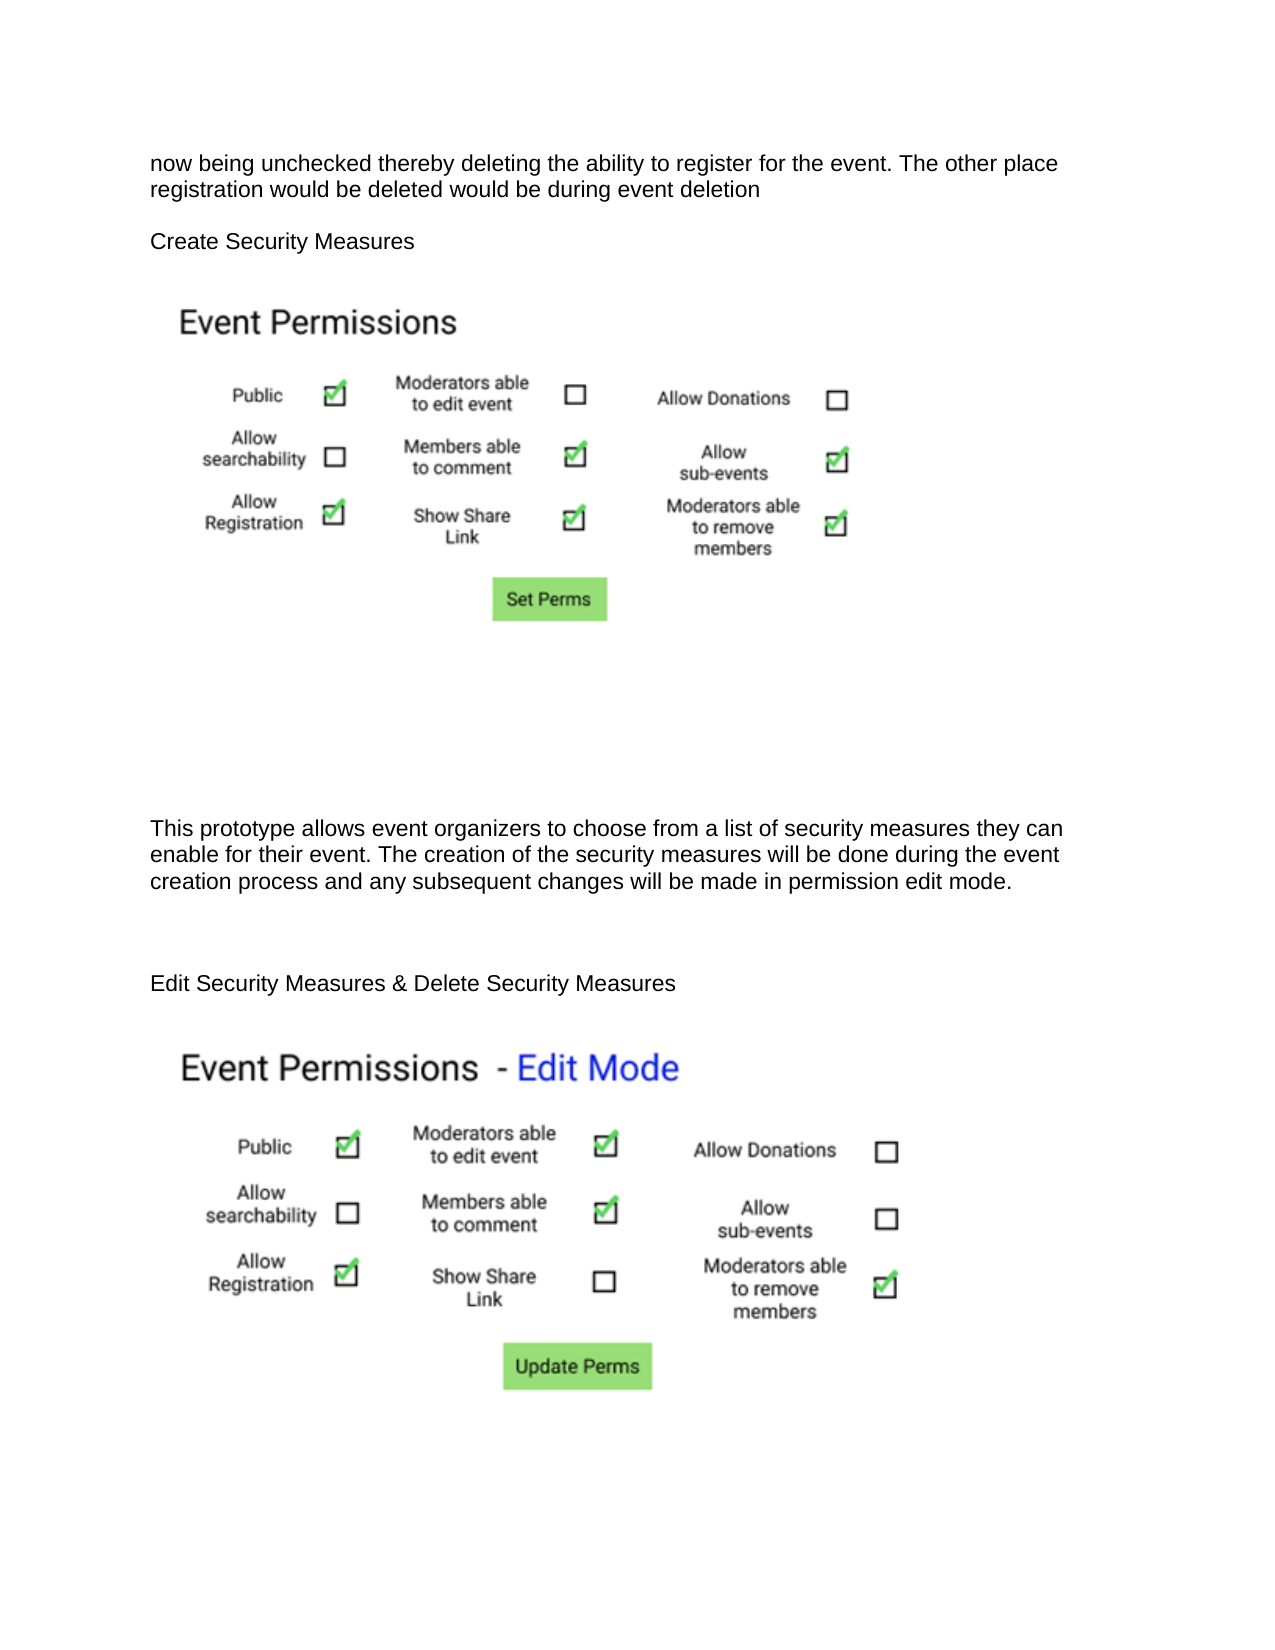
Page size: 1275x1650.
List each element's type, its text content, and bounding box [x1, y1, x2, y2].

text Edit Security Measures & Delete Security Measures [150, 970, 1125, 997]
text Create Security Measures [150, 228, 1125, 254]
picture [159, 287, 940, 637]
picture [159, 1029, 997, 1407]
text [150, 150, 1125, 203]
text This prototype allows event organizers to choose from a list of security measures they can enable for their event. The creation of the security measures will be done during the event creation process and any subsequent changes will be made in permission edit mode. [150, 815, 1125, 894]
